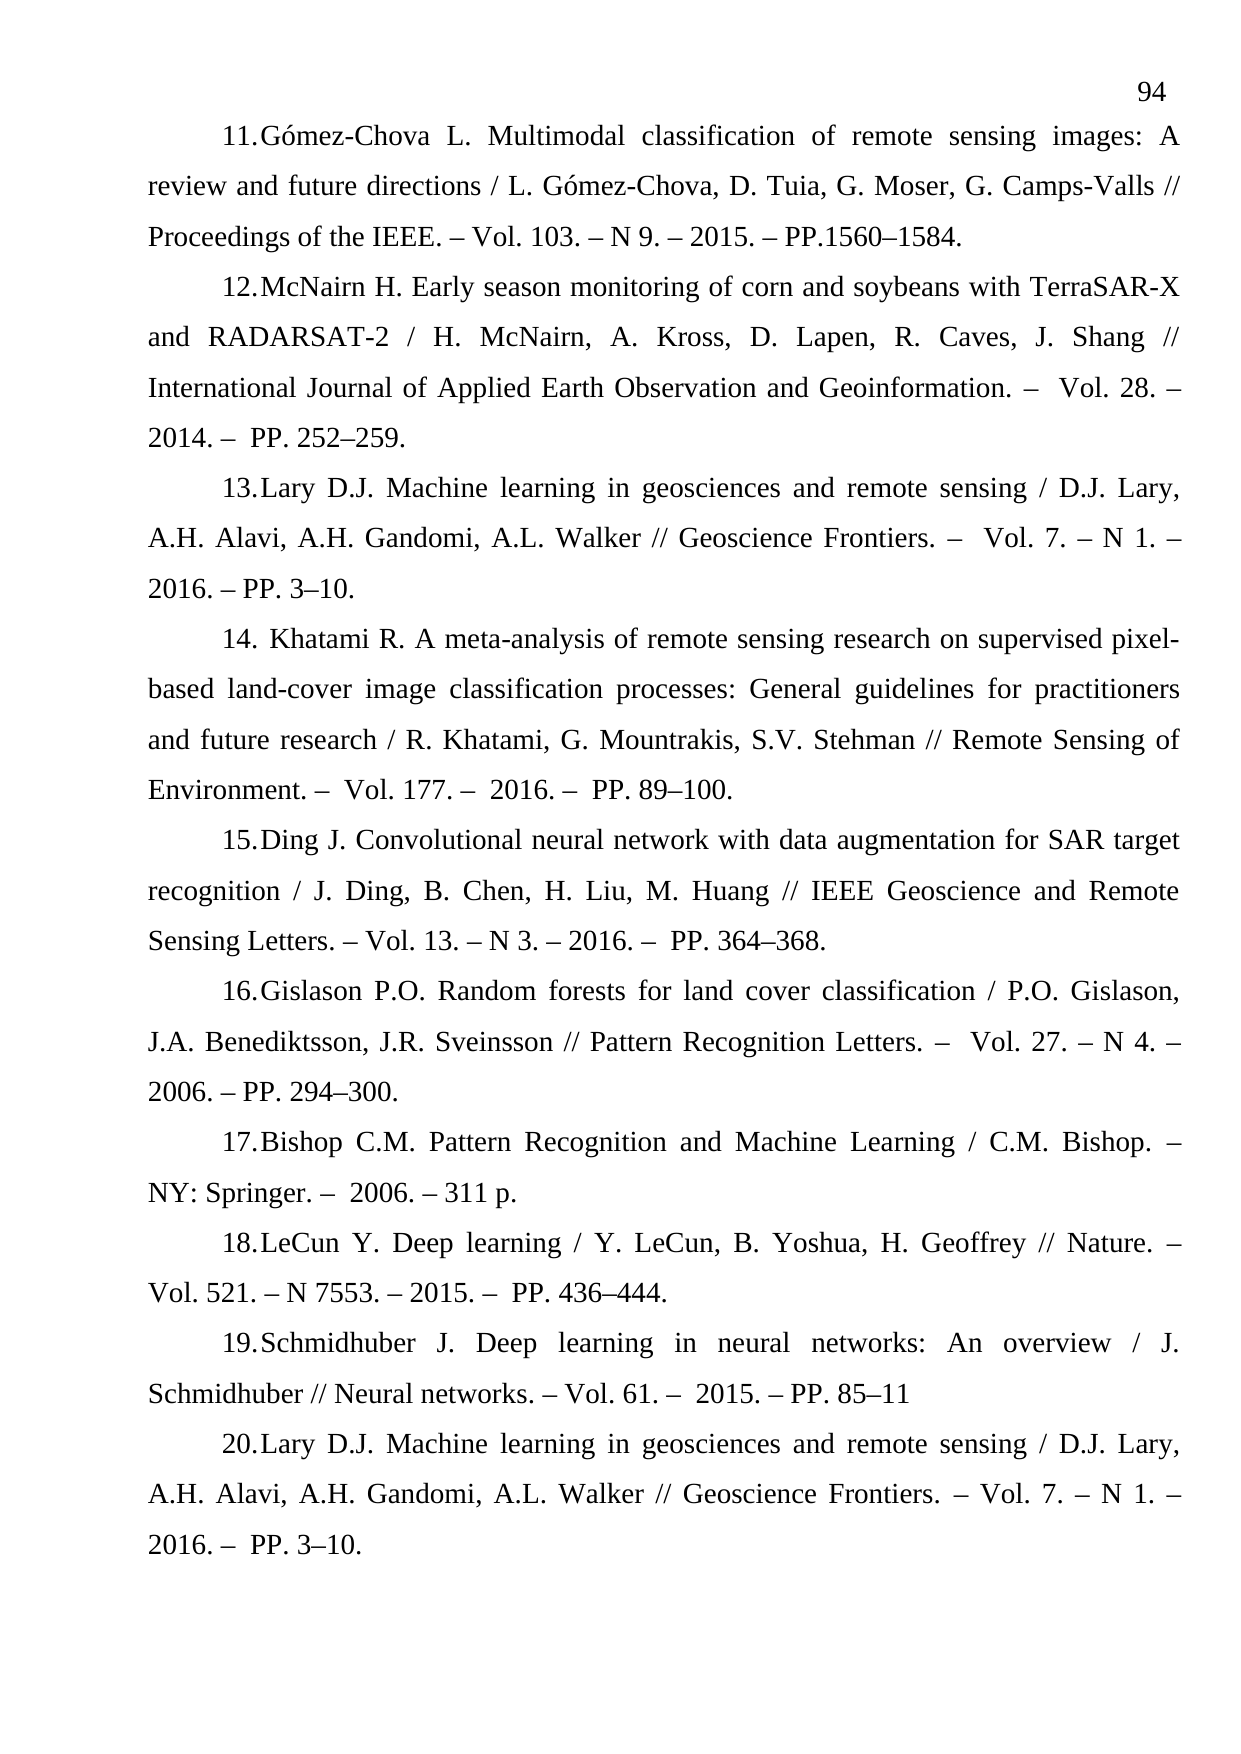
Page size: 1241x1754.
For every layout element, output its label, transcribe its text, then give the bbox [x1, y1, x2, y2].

list Gómez-Chova L. Multimodal classification of remote sensing images: A review and future directions / L. Gómez-Chova, D. Tuia, G. Moser, G. Camps-Valls // Proceedings of the IEEE. – Vol. 103. – N 9. – 2015. – PP.1560–1584. [148, 118, 1181, 252]
list Bishop C.M. Pattern Recognition and Machine Learning / C.M. Bishop. – NY: Springer. – 2006. – 311 p. [148, 1124, 1181, 1208]
list McNairn H. Early season monitoring of corn and soybeans with TerraSAR-X and RADARSAT-2 / H. McNairn, A. Kross, D. Lapen, R. Caves, J. Shang // International Journal of Applied Earth Observation and Geoinformation. – Vol. 28. – 2014. – PP. 252–259. [148, 269, 1181, 453]
list LeCun Y. Deep learning / Y. LeCun, B. Yoshua, H. Geoffrey // Nature. – Vol. 521. – N 7553. – 2015. – PP. 436–444. [148, 1225, 1181, 1309]
list Lary D.J. Machine learning in geosciences and remote sensing / D.J. Lary, A.H. Alavi, A.H. Gandomi, A.L. Walker // Geoscience Frontiers. – Vol. 7. – N 1. – 2016. – PP. 3–10. [148, 1426, 1181, 1560]
list Ding J. Convolutional neural network with data augmentation for SAR target recognition / J. Ding, B. Chen, H. Liu, M. Huang // IEEE Geoscience and Remote Sensing Letters. – Vol. 13. – N 3. – 2016. – PP. 364–368. [148, 822, 1181, 957]
list Gislason P.O. Random forests for land cover classification / P.O. Gislason, J.A. Benediktsson, J.R. Sveinsson // Pattern Recognition Letters. – Vol. 27. – N 4. – 2006. – PP. 294–300. [148, 973, 1181, 1108]
list Lary D.J. Machine learning in geosciences and remote sensing / D.J. Lary, A.H. Alavi, A.H. Gandomi, A.L. Walker // Geoscience Frontiers. – Vol. 7. – N 1. – 2016. – PP. 3–10. [148, 470, 1181, 604]
list Khatami R. A meta-analysis of remote sensing research on supervised pixel-based land-cover image classification processes: General guidelines for practitioners and future research / R. Khatami, G. Mountrakis, S.V. Stehman // Remote Sensing of Environment. – Vol. 177. – 2016. – PP. 89–100. [148, 621, 1181, 806]
list Schmidhuber J. Deep learning in neural networks: An overview / J. Schmidhuber // Neural networks. – Vol. 61. – 2015. – PP. 85–11 [148, 1326, 1181, 1409]
